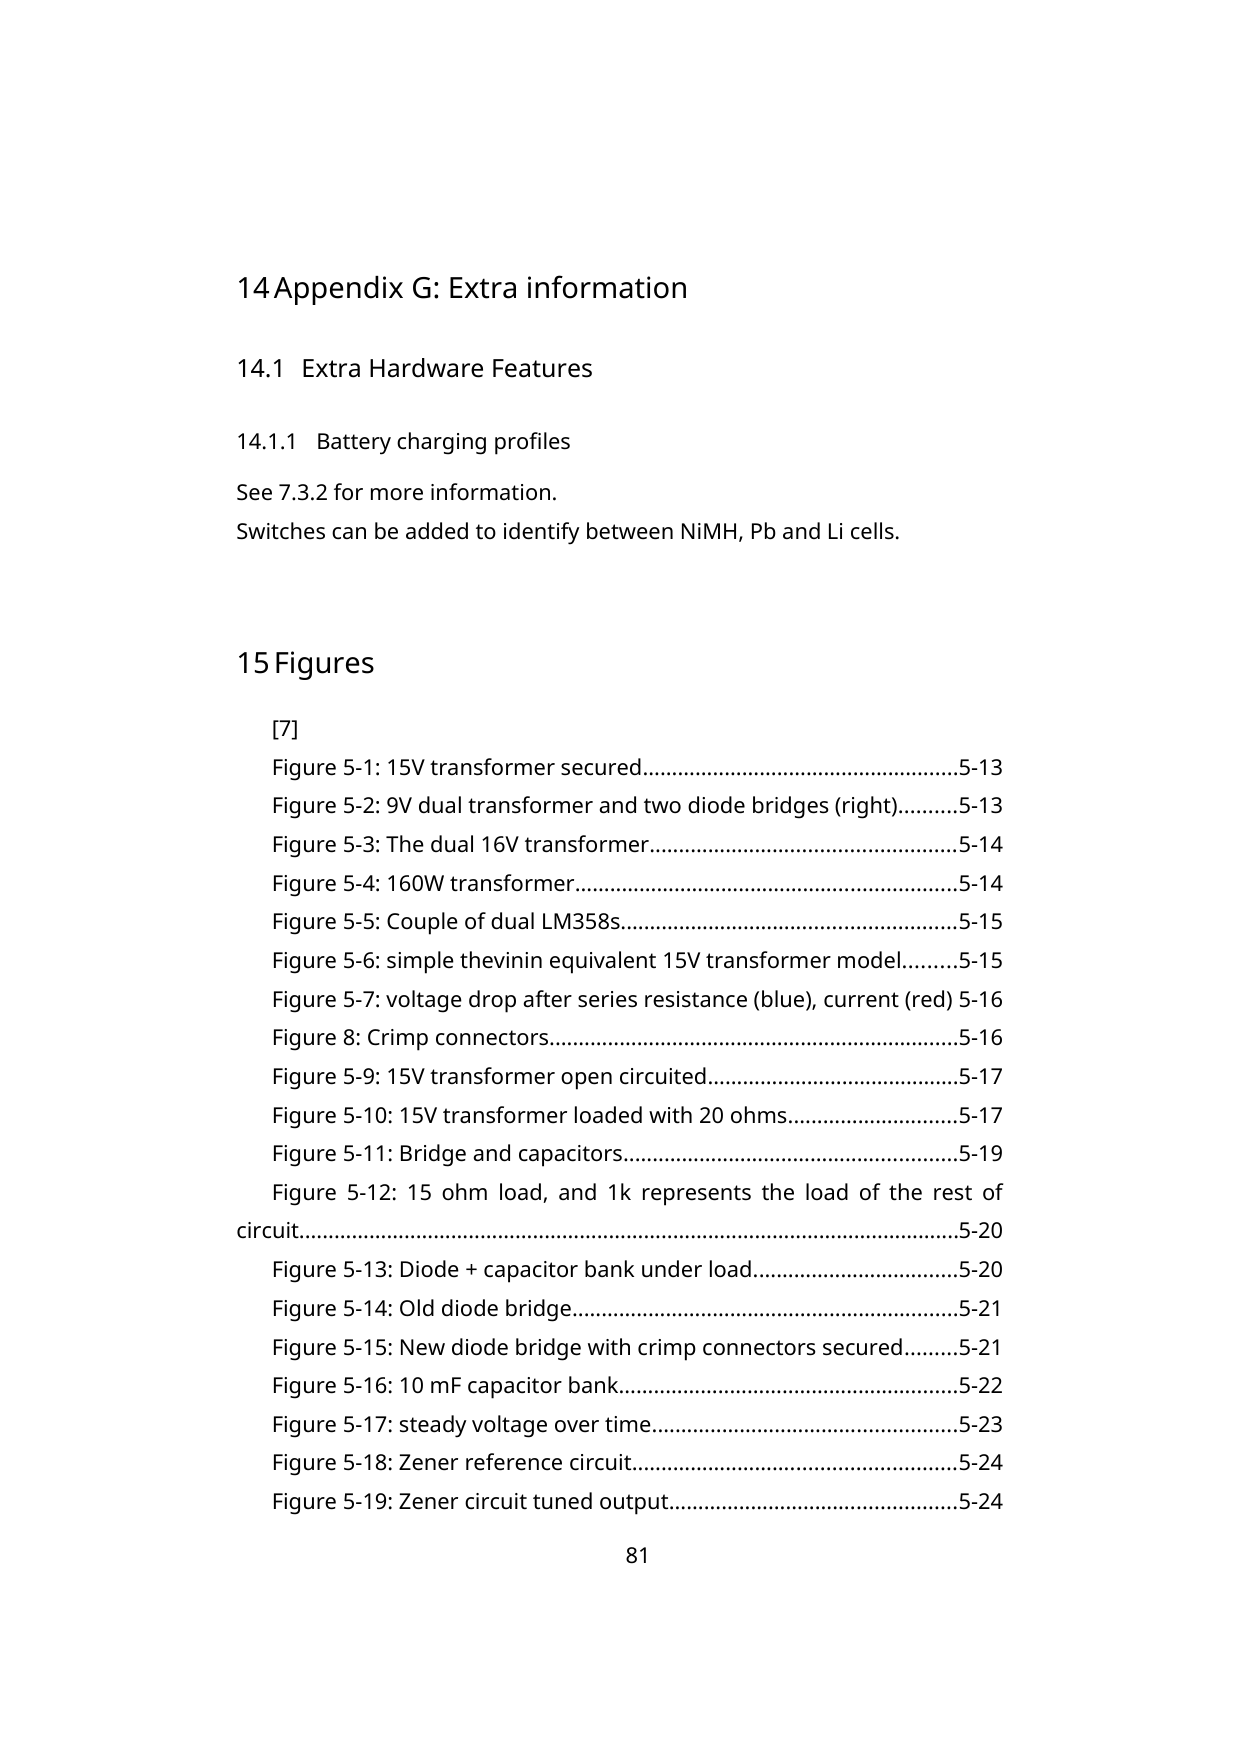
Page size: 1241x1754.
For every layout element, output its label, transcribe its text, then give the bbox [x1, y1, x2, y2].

text Figure 5-2: 9V dual transformer and two diode bridges (right) 5-13 [236, 790, 1004, 820]
text Figure 5-4: 160W transformer 5-14 [236, 868, 1004, 897]
subtitle Extra Hardware Features [236, 351, 1004, 385]
text Figure 5-16: 10 mF capacitor bank 5-22 [236, 1370, 1004, 1400]
text Figure 5-3: The dual 16V transformer 5-14 [236, 829, 1004, 859]
subtitle Figures [236, 643, 1004, 682]
text Figure 5-14: Old diode bridge 5-21 [236, 1293, 1004, 1323]
text Figure 5-11: Bridge and capacitors 5-19 [236, 1138, 1004, 1168]
text Switches can be added to identify between NiMH, Pb and Li cells. [236, 516, 1004, 546]
subtitle Appendix G: Extra information [236, 268, 1004, 307]
text Figure 5-17: steady voltage over time 5-23 [236, 1409, 1004, 1438]
text Figure 5-15: New diode bridge with crimp connectors secured 5-21 [236, 1331, 1004, 1361]
text Figure 5-5: Couple of dual LM358s 5-15 [236, 906, 1004, 936]
text Figure 5-13: Diode + capacitor bank under load. 5-20 [236, 1254, 1004, 1284]
text Figure 5-1: 15V transformer secured 5-13 [236, 752, 1004, 782]
text Figure 5-19: Zener circuit tuned output 5-24 [236, 1486, 1004, 1516]
text Figure 5-6: simple thevinin equivalent 15V transformer model. 5-15 [236, 945, 1004, 975]
text Figure 5-12: 15 ohm load, and 1k represents the load of the rest of circuit 5-20 [236, 1177, 1004, 1245]
text Figure 5-10: 15V transformer loaded with 20 ohms 5-17 [236, 1099, 1004, 1129]
text Figure 8: Crimp connectors 5-16 [236, 1022, 1004, 1052]
text See 7.3.2 for more information. [236, 477, 1004, 507]
subtitle Battery charging profiles [236, 426, 1004, 456]
text Figure 5-7: voltage drop after series resistance (blue), current (red) 5-16 [236, 984, 1004, 1013]
text Figure 5-9: 15V transformer open circuited 5-17 [236, 1061, 1004, 1091]
text Figure 5-18: Zener reference circuit 5-24 [236, 1447, 1004, 1477]
